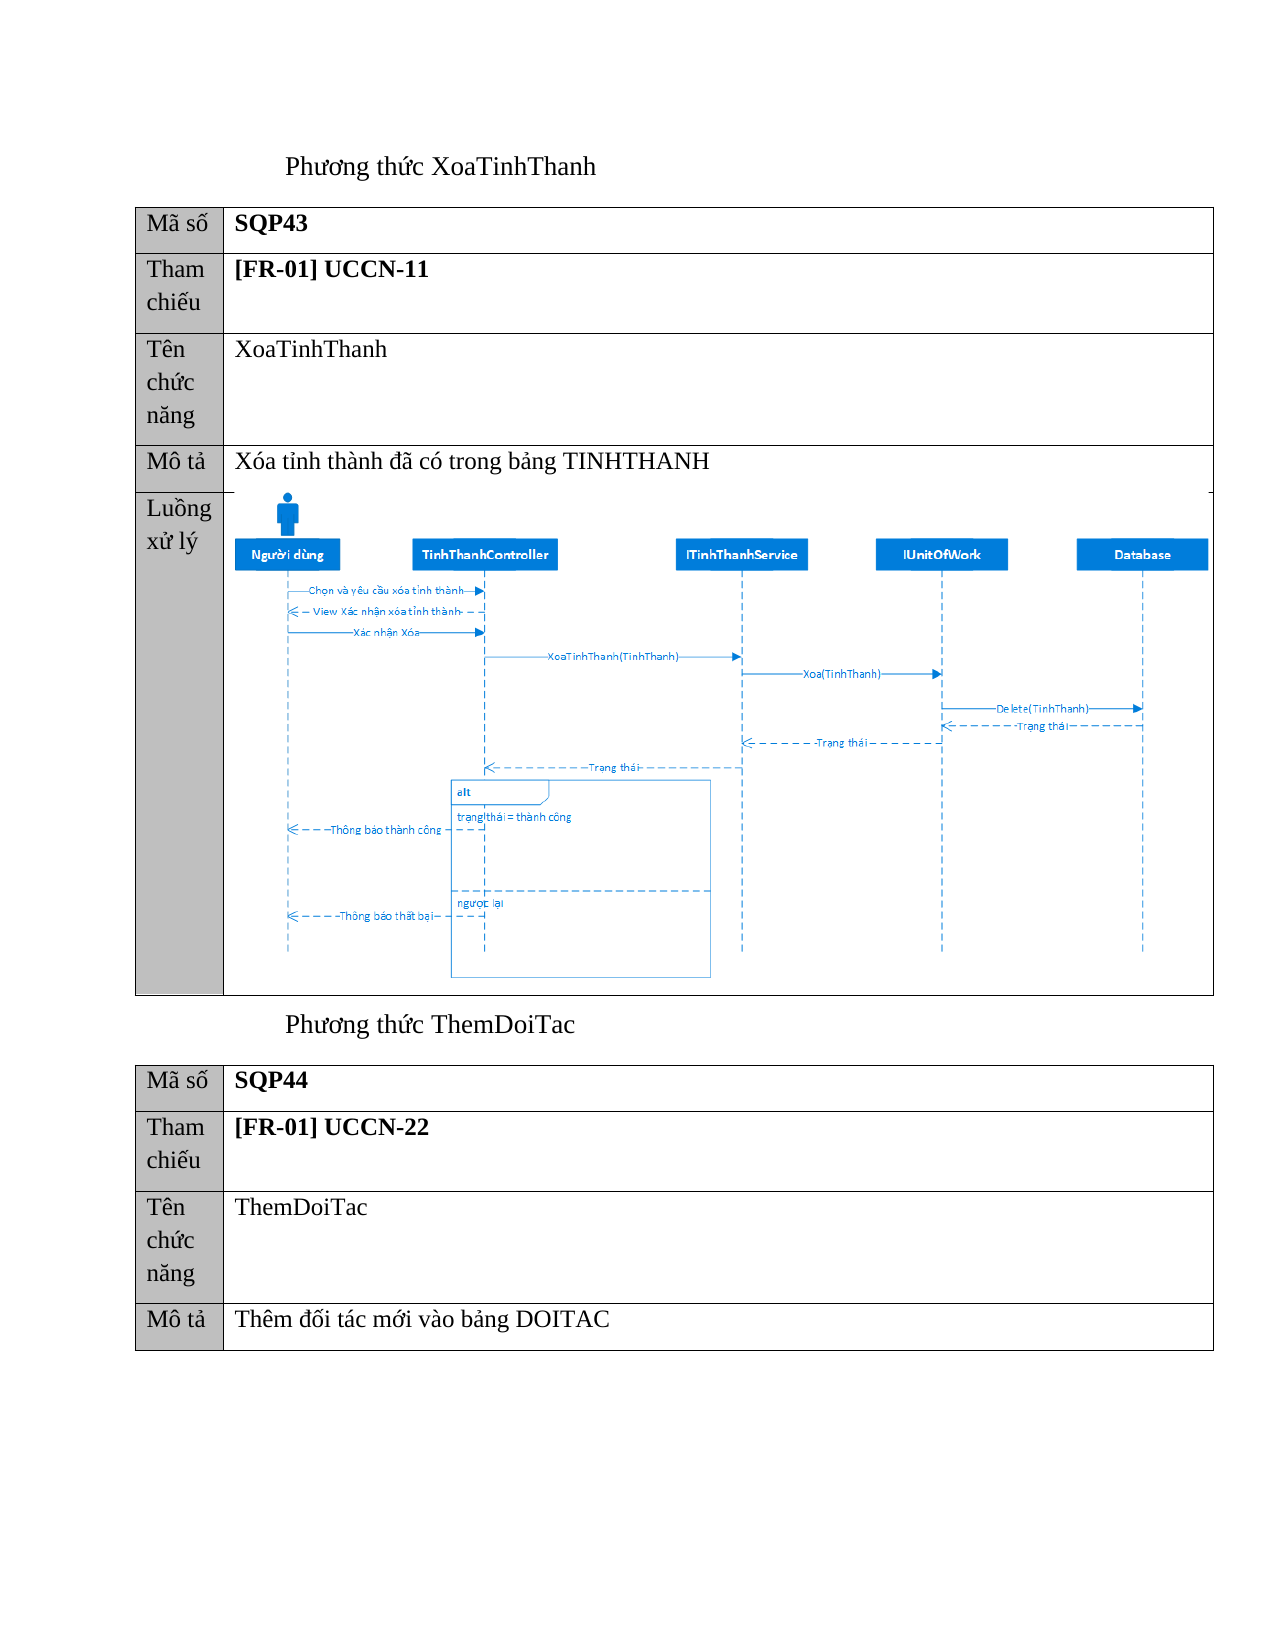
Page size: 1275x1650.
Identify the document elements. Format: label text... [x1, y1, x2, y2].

table_cell Tham chiếu [136, 254, 223, 333]
table_cell [FR-01] UCCN-22 [224, 1112, 1213, 1191]
table_cell Xóa tỉnh thành đã có trong bảng TINHTHANH [224, 446, 1213, 492]
table_header SQP43 [224, 208, 1213, 253]
table_cell ThemDoiTac [224, 1192, 1213, 1303]
table_header Mã số [136, 208, 223, 253]
table_header Mã số [136, 1066, 223, 1111]
table_cell Tên chức năng [136, 1192, 223, 1303]
table_cell Mô tả [136, 1304, 223, 1350]
table_cell XoaTinhThanh [224, 334, 1213, 445]
table_cell Thêm đối tác mới vào bảng DOITAC [224, 1304, 1213, 1350]
table_cell Luồng xử lý [136, 493, 223, 994]
table_cell [FR-01] UCCN-11 [224, 254, 1213, 333]
table_cell [224, 493, 1213, 994]
table_cell Tham chiếu [136, 1112, 223, 1191]
list Phương thức ThemDoiTac [285, 1008, 1125, 1039]
picture [234, 492, 1209, 978]
table_cell Tên chức năng [136, 334, 223, 445]
table_header SQP44 [224, 1066, 1213, 1111]
table_cell Mô tả [136, 446, 223, 492]
list Phương thức XoaTinhThanh [285, 150, 1125, 181]
